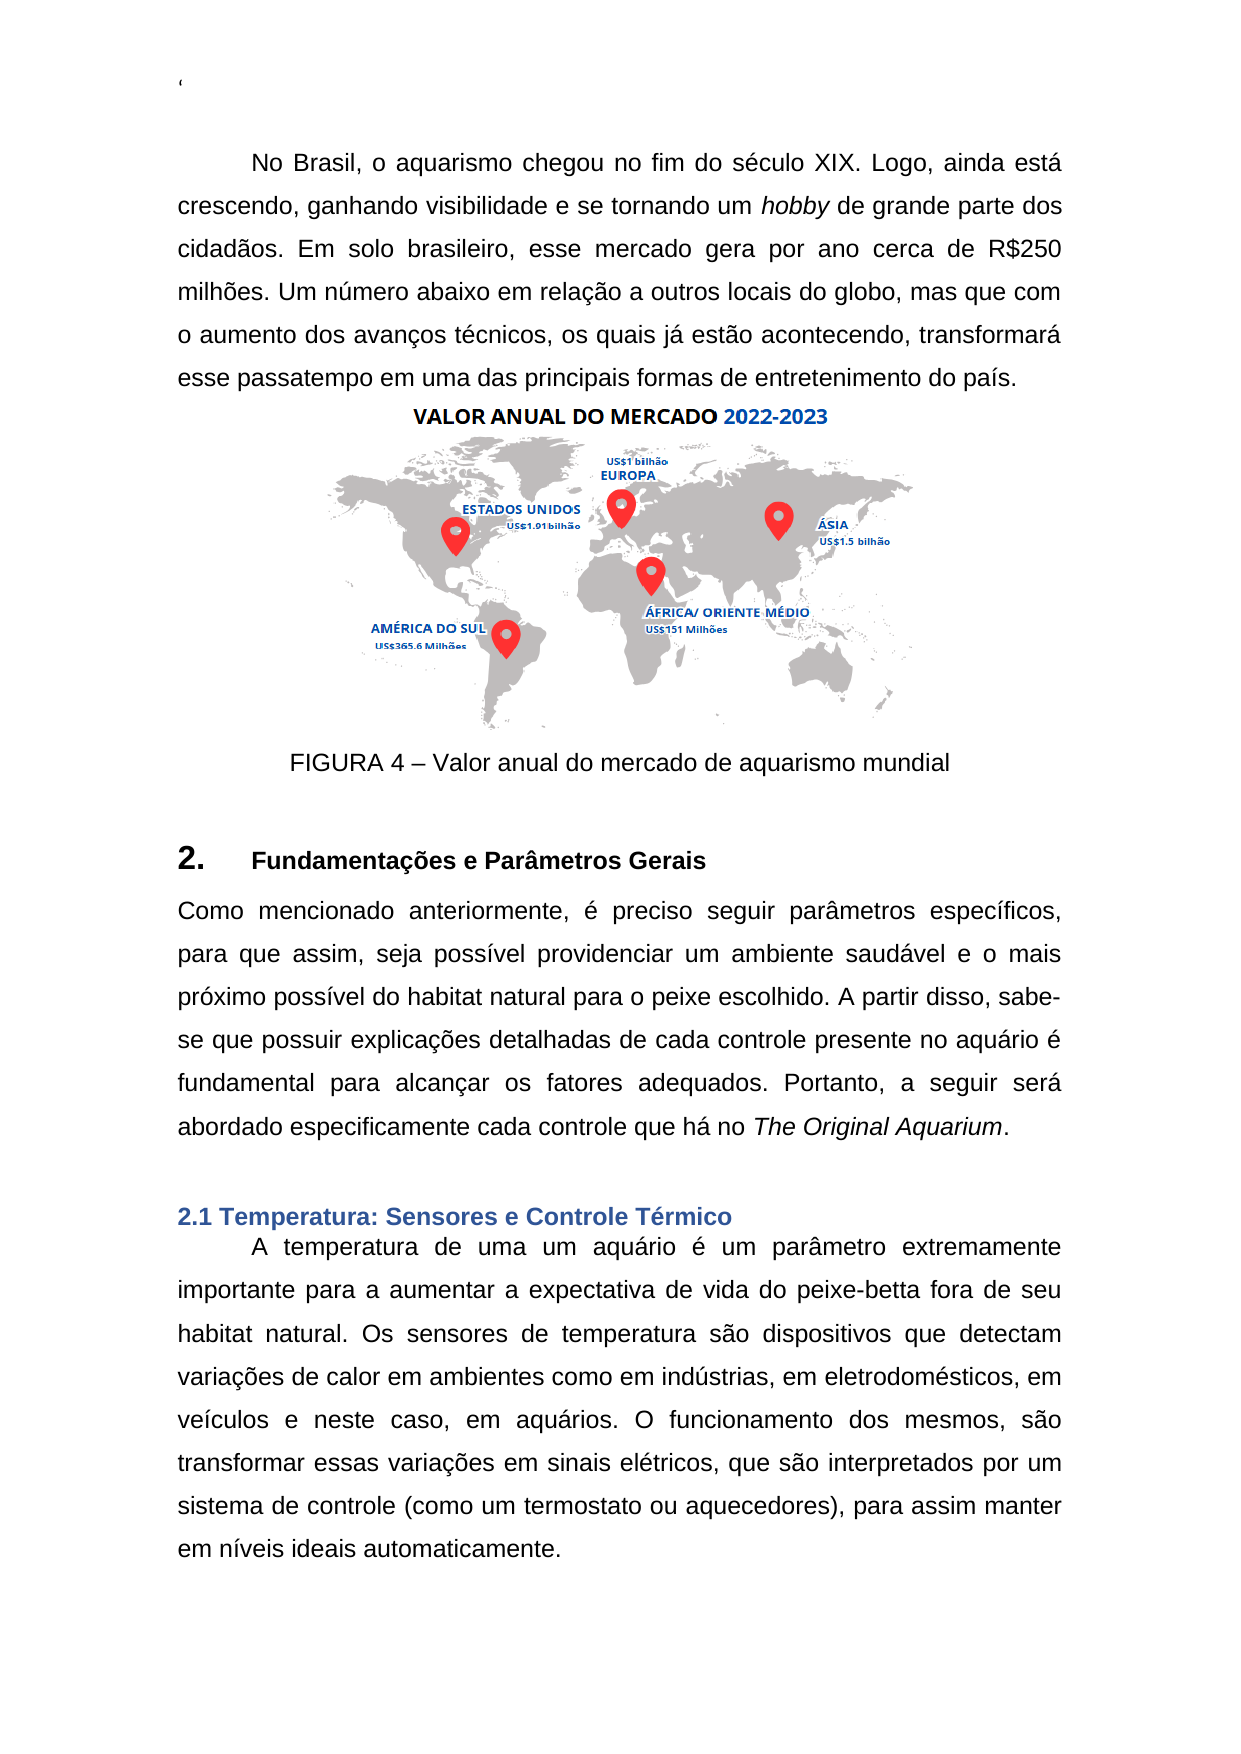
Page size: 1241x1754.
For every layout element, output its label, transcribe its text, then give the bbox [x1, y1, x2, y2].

text A temperatura de uma um aquário é um parâmetro extremamente importante para a aumentar a expectativa de vida do peixe-betta fora de seu habitat natural. Os sensores de temperatura são dispositivos que detectam variações de calor em ambientes como em indústrias, em eletrodomésticos, em veículos e neste caso, em aquários. O funcionamento dos mesmos, são transformar essas variações em sinais elétricos, que são interpretados por um sistema de controle (como um termostato ou aquecedores), para assim manter em níveis ideais automaticamente. [177, 1232, 1063, 1563]
list Fundamentações e Parâmetros Gerais [177, 838, 1063, 877]
text FIGURA 4 – Valor anual do mercado de aquarismo mundial [177, 748, 1063, 777]
text Como mencionado anteriormente, é preciso seguir parâmetros específicos, para que assim, seja possível providenciar um ambiente saudável e o mais próximo possível do habitat natural para o peixe escolhido. A partir disso, sabe-se que possuir explicações detalhadas de cada controle presente no aquário é fundamental para alcançar os fatores adequados. Portanto, a seguir será abordado especificamente cada controle que há no The Original Aquarium. [177, 896, 1063, 1140]
picture [311, 406, 929, 730]
text No Brasil, o aquarismo chegou no fim do século XIX. Logo, ainda está crescendo, ganhando visibilidade e se tornando um hobby de grande parte dos cidadãos. Em solo brasileiro, esse mercado gera por ano cerca de R$250 milhões. Um número abaixo em relação a outros locais do globo, mas que com o aumento dos avanços técnicos, os quais já estão acontecendo, transformará esse passatempo em uma das principais formas de entretenimento do país. [177, 148, 1063, 392]
subtitle 2.1 Temperatura: Sensores e Controle Térmico [177, 1202, 1063, 1231]
